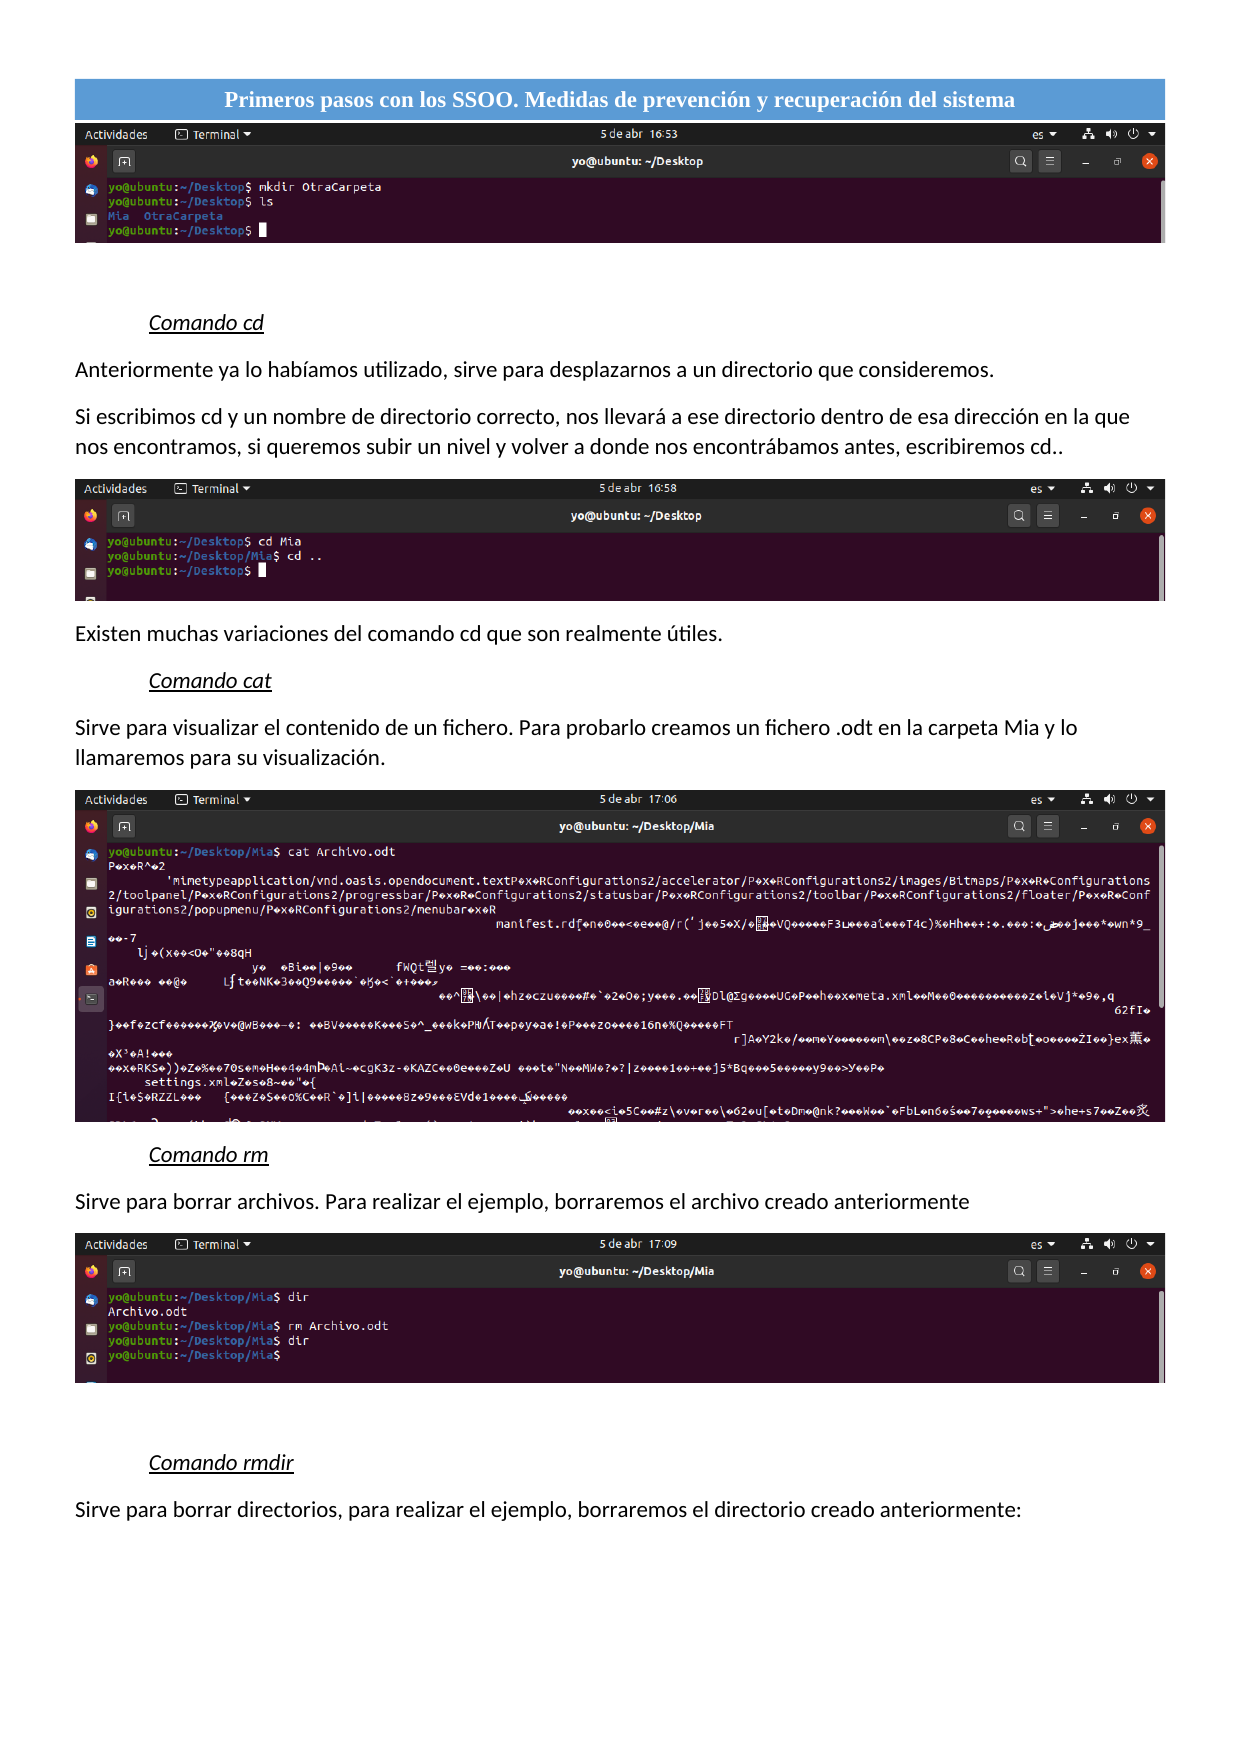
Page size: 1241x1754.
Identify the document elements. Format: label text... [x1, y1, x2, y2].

text Si escribimos cd y un nombre de directorio correcto, nos llevará a ese directorio dentro de esa dirección en la que nos encontramos, si queremos subir un nivel y volver a donde nos encontrábamos antes, escribiremos cd.. [75, 402, 1165, 460]
text Comando rm [75, 1140, 1165, 1168]
text Sirve para borrar directorios, para realizar el ejemplo, borraremos el directorio creado anteriormente: [75, 1495, 1165, 1523]
picture [75, 790, 1166, 1122]
text Existen muchas variaciones del comando cd que son realmente útiles. [75, 619, 1165, 647]
text Sirve para borrar archivos. Para realizar el ejemplo, borraremos el archivo creado anteriormente [75, 1187, 1165, 1215]
text Comando rmdir [75, 1448, 1165, 1476]
text Comando cd [75, 308, 1165, 336]
text Sirve para visualizar el contenido de un fichero. Para probarlo creamos un fichero .odt en la carpeta Mia y lo llamaremos para su visualización. [75, 713, 1165, 771]
picture [75, 1233, 1166, 1383]
text Anteriormente ya lo habíamos utilizado, sirve para desplazarnos a un directorio que consideremos. [75, 355, 1165, 383]
picture [75, 123, 1166, 243]
picture [75, 479, 1166, 601]
text Comando cat [75, 666, 1165, 694]
